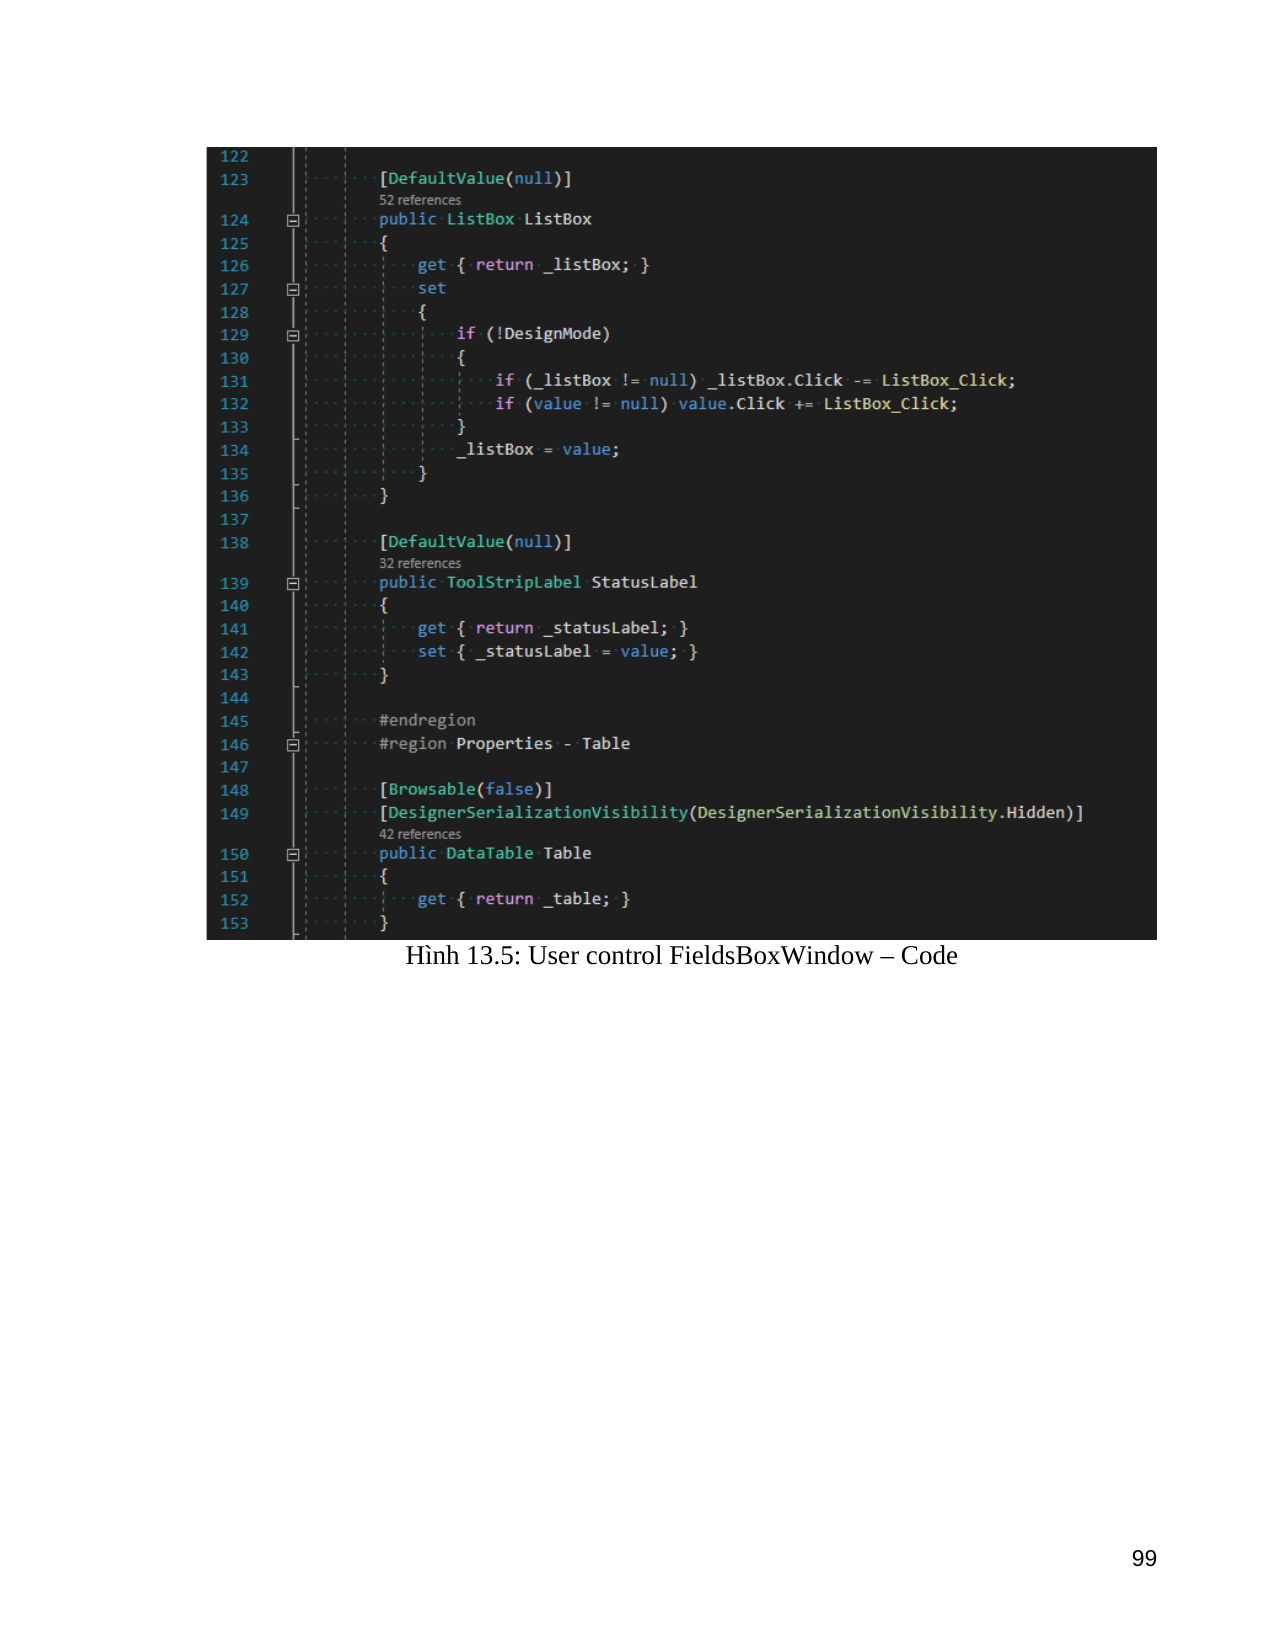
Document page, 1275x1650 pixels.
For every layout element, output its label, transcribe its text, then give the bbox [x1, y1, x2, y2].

picture [206, 147, 1157, 940]
text Hình 13.5: User control FieldsBoxWindow – Code [207, 940, 1157, 970]
